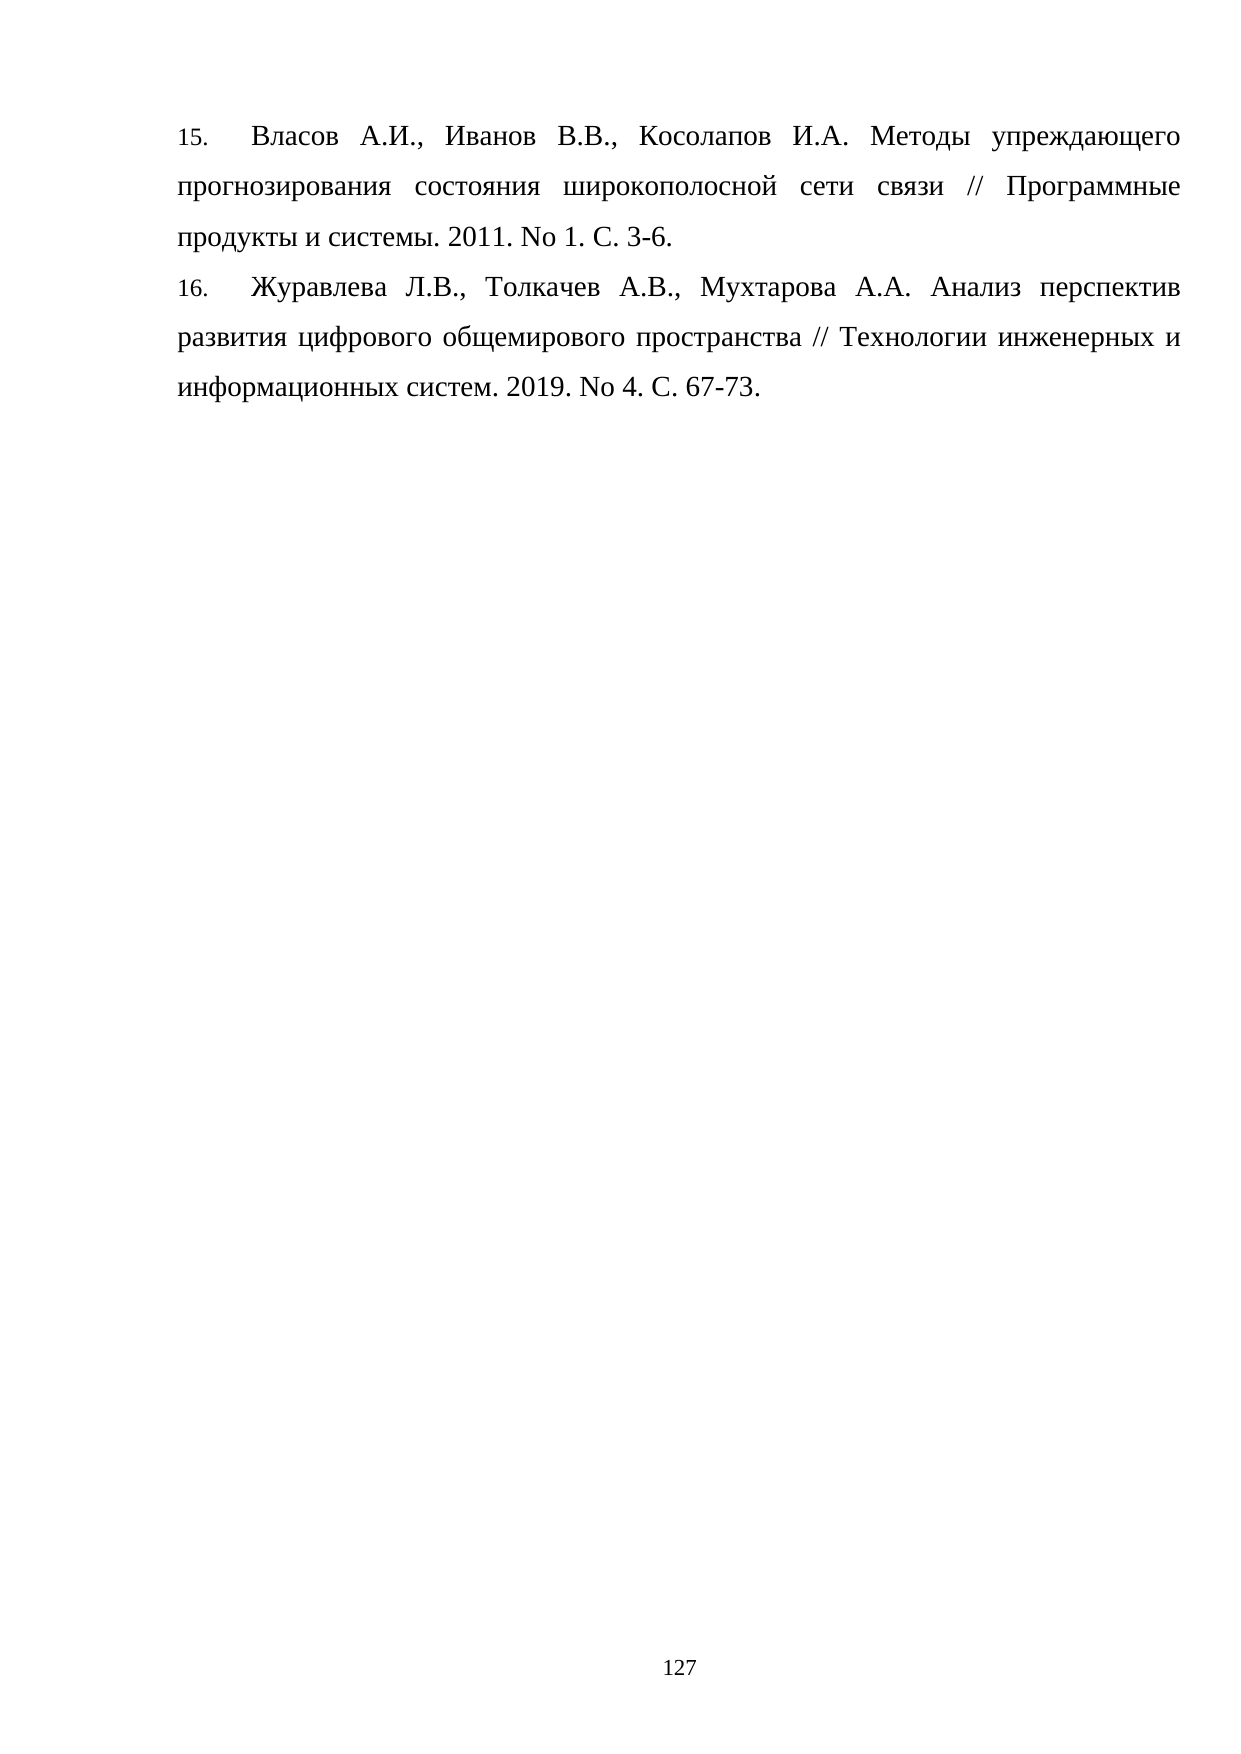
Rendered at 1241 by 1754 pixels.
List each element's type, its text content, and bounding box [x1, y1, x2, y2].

list Журавлева Л.В., Толкачев А.В., Мухтарова А.А. Анализ перспектив развития цифрового общемирового пространства // Технологии инженерных и информационных систем. 2019. No 4. С. 67-73. [177, 269, 1182, 403]
list Власов А.И., Иванов В.В., Косолапов И.А. Методы упреждающего прогнозирования состояния широкополосной сети связи // Программные продукты и системы. 2011. No 1. С. 3-6. [177, 118, 1182, 252]
